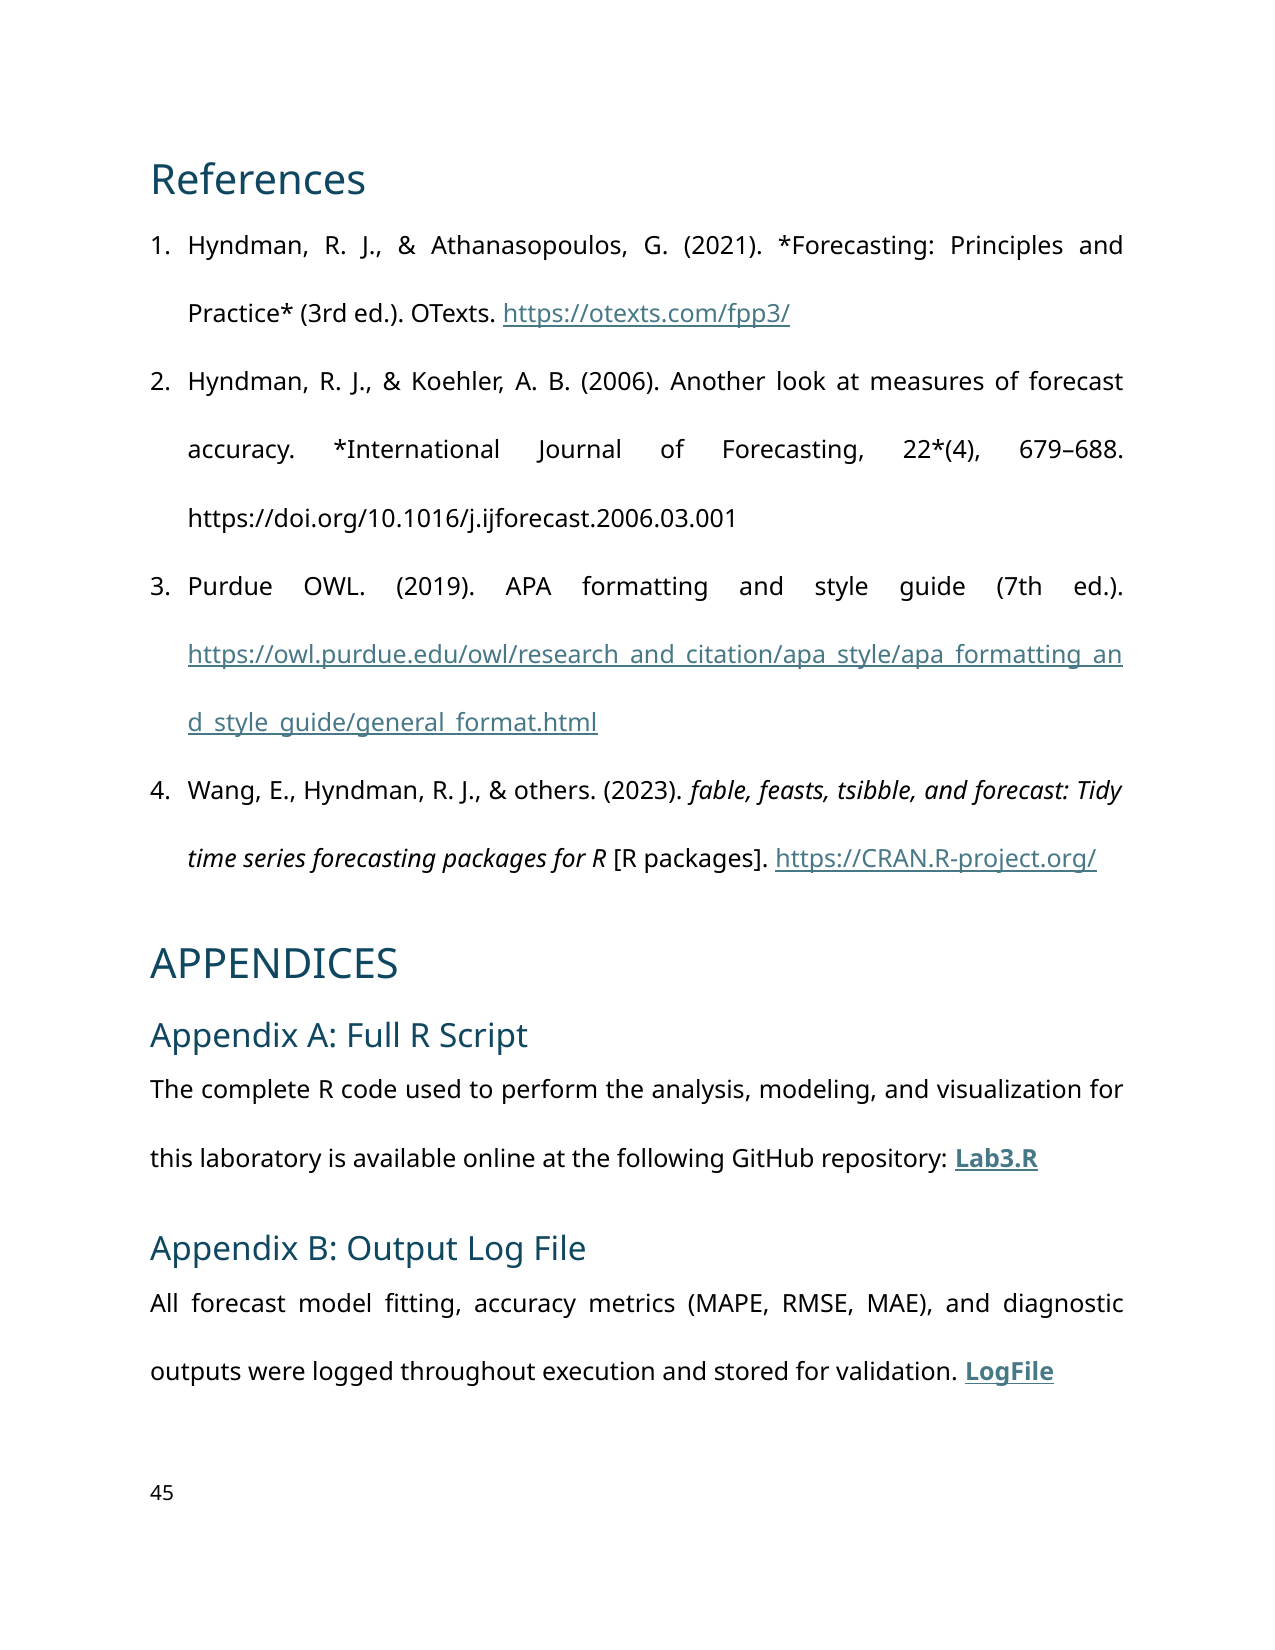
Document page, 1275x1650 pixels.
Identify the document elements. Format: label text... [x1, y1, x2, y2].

text Appendix A: Full R Script [150, 1012, 1125, 1057]
subtitle APPENDICES [150, 934, 1125, 991]
text The complete R code used to perform the analysis, modeling, and visualization for this laboratory is available online at the following GitHub repository: Lab3.R [150, 1072, 1125, 1174]
list Wang, E., Hyndman, R. J., & others. (2023). fable, feasts, tsibble, and forecast: Tidy time series forecasting packages for R [R packages]. https://CRAN.R-project.org/ [150, 773, 1125, 875]
list Purdue OWL. (2019). APA formatting and style guide (7th ed.). https://owl.purdue.edu/owl/research_and_citation/apa_style/apa_formatting_and_style_guide/general_format.html [150, 568, 1125, 739]
text Appendix B: Output Log File [150, 1225, 1125, 1271]
list Hyndman, R. J., & Athanasopoulos, G. (2021). *Forecasting: Principles and Practice* (3rd ed.). OTexts. https://otexts.com/fpp3/ [150, 228, 1125, 330]
list Hyndman, R. J., & Koehler, A. B. (2006). Another look at measures of forecast accuracy. *International Journal of Forecasting, 22*(4), 679–688. https://doi.org/10.1016/j.ijforecast.2006.03.001 [150, 364, 1125, 534]
subtitle References [150, 150, 1125, 207]
text All forecast model fitting, accuracy metrics (MAPE, RMSE, MAE), and diagnostic outputs were logged throughout execution and stored for validation. LogFile [150, 1286, 1125, 1388]
